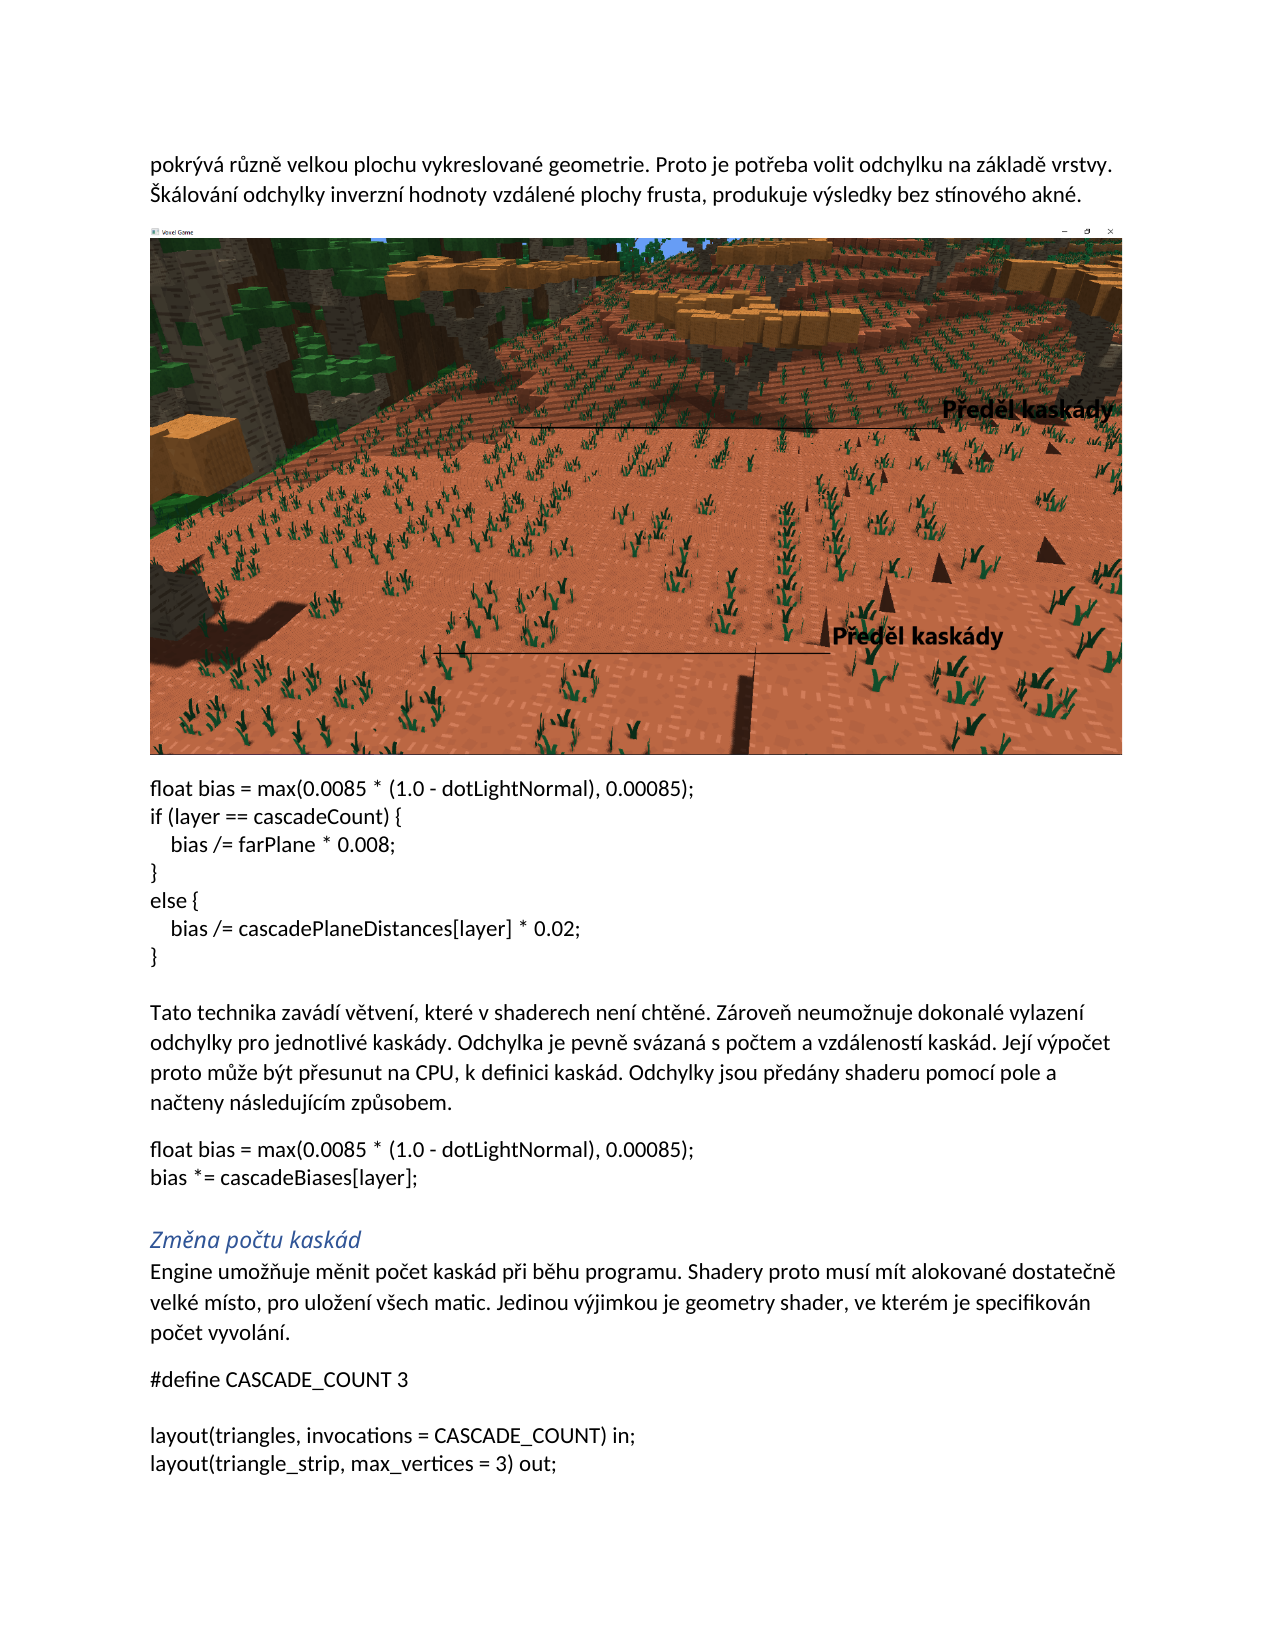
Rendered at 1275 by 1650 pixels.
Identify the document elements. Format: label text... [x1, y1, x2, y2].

subtitle Změna počtu kaskád [150, 1224, 1125, 1255]
text bias /= cascadePlaneDistances[layer] * 0.02; [150, 914, 1125, 942]
text float bias = max(0.0085 * (1.0 - dotLightNormal), 0.00085); [150, 774, 1125, 802]
text Tato technika zavádí větvení, které v shaderech není chtěné. Zároveň neumožnuje dokonalé vylazení odchylky pro jednotlivé kaskády. Odchylka je pevně svázaná s počtem a vzdáleností kaskád. Její výpočet proto může být přesunut na CPU, k definici kaskád. Odchylky jsou předány shaderu pomocí pole a načteny následujícím způsobem. [150, 998, 1125, 1117]
text bias /= farPlane * 0.008; [150, 830, 1125, 858]
text } [150, 942, 1125, 970]
text layout(triangles, invocations = CASCADE_COUNT) in; [150, 1421, 1125, 1449]
text else { [150, 886, 1125, 914]
text float bias = max(0.0085 * (1.0 - dotLightNormal), 0.00085); [150, 1135, 1125, 1163]
text bias *= cascadeBiases[layer]; [150, 1163, 1125, 1191]
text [150, 150, 1125, 208]
text #define CASCADE_COUNT 3 [150, 1365, 1125, 1393]
text Engine umožňuje měnit počet kaskád při běhu programu. Shadery proto musí mít alokované dostatečně velké místo, pro uložení všech matic. Jedinou výjimkou je geometry shader, ve kterém je specifikován počet vyvolání. [150, 1257, 1125, 1346]
picture [150, 227, 1123, 755]
text if (layer == cascadeCount) { [150, 802, 1125, 830]
text } [150, 858, 1125, 886]
text layout(triangle_strip, max_vertices = 3) out; [150, 1449, 1125, 1477]
